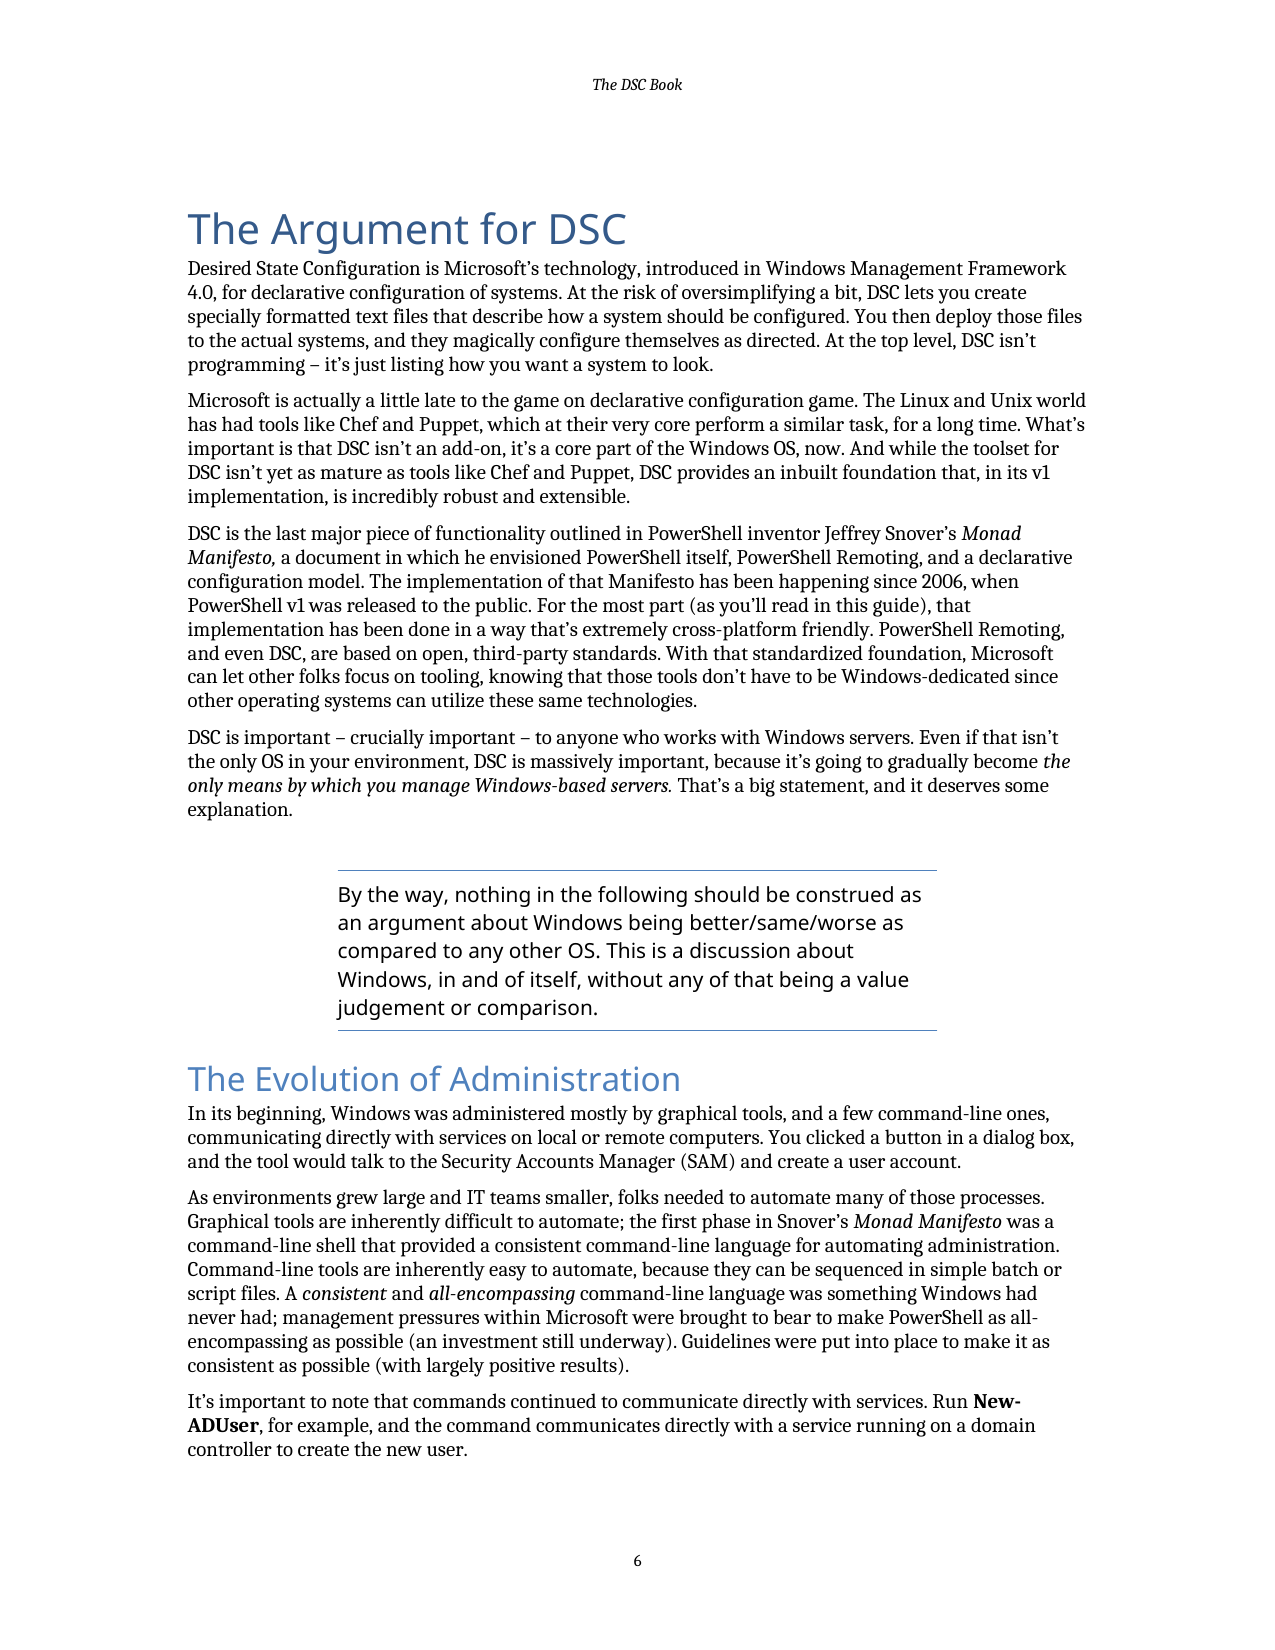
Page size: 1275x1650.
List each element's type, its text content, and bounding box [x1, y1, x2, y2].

text It’s important to note that commands continued to communicate directly with services. Run New-ADUser, for example, and the command communicates directly with a service running on a domain controller to create the new user. [187, 1390, 1087, 1462]
text Microsoft is actually a little late to the game on declarative configuration game. The Linux and Unix world has had tools like Chef and Puppet, which at their very core perform a similar task, for a long time. What’s important is that DSC isn’t an add-on, it’s a core part of the Windows OS, now. And while the toolset for DSC isn’t yet as mature as tools like Chef and Puppet, DSC provides an inbuilt foundation that, in its v1 implementation, is incredibly robust and extensible. [187, 389, 1087, 509]
subtitle The Argument for DSC [187, 200, 1087, 257]
text DSC is important – crucially important – to anyone who works with Windows servers. Even if that isn’t the only OS in your environment, DSC is massively important, because it’s going to gradually become the only means by which you manage Windows-based servers. That’s a big statement, and it deserves some explanation. [187, 726, 1087, 821]
text By the way, nothing in the following should be construed as an argument about Windows being better/same/worse as compared to any other OS. This is a discussion about Windows, in and of itself, without any of that being a value judgement or comparison. [337, 871, 937, 1031]
text Desired State Configuration is Microsoft’s technology, introduced in Windows Management Framework 4.0, for declarative configuration of systems. At the risk of oversimplifying a bit, DSC lets you create specially formatted text files that describe how a system should be configured. You then deploy those files to the actual systems, and they magically configure themselves as directed. At the top level, DSC isn’t programming – it’s just listing how you want a system to look. [187, 257, 1087, 377]
text As environments grew large and IT teams smaller, folks needed to automate many of those processes. Graphical tools are inherently difficult to automate; the first phase in Snover’s Monad Manifesto was a command-line shell that provided a consistent command-line language for automating administration. Command-line tools are inherently easy to automate, because they can be sequenced in simple batch or script files. A consistent and all-encompassing command-line language was something Windows had never had; management pressures within Microsoft were brought to bear to make PowerShell as all-encompassing as possible (an investment still underway). Guidelines were put into place to make it as consistent as possible (with largely positive results). [187, 1186, 1087, 1378]
text In its beginning, Windows was administered mostly by graphical tools, and a few command-line ones, communicating directly with services on local or remote computers. You clicked a button in a dialog box, and the tool would talk to the Security Accounts Manager (SAM) and create a user account. [187, 1102, 1087, 1173]
text DSC is the last major piece of functionality outlined in PowerShell inventor Jeffrey Snover’s Monad Manifesto, a document in which he envisioned PowerShell itself, PowerShell Remoting, and a declarative configuration model. The implementation of that Manifesto has been happening since 2006, when PowerShell v1 was released to the public. For the most part (as you’ll read in this guide), that implementation has been done in a way that’s extremely cross-platform friendly. PowerShell Remoting, and even DSC, are based on open, third-party standards. With that standardized foundation, Microsoft can let other folks focus on tooling, knowing that those tools don’t have to be Windows-dedicated since other operating systems can utilize these same technologies. [187, 521, 1087, 713]
subtitle The Evolution of Administration [187, 1056, 1087, 1102]
